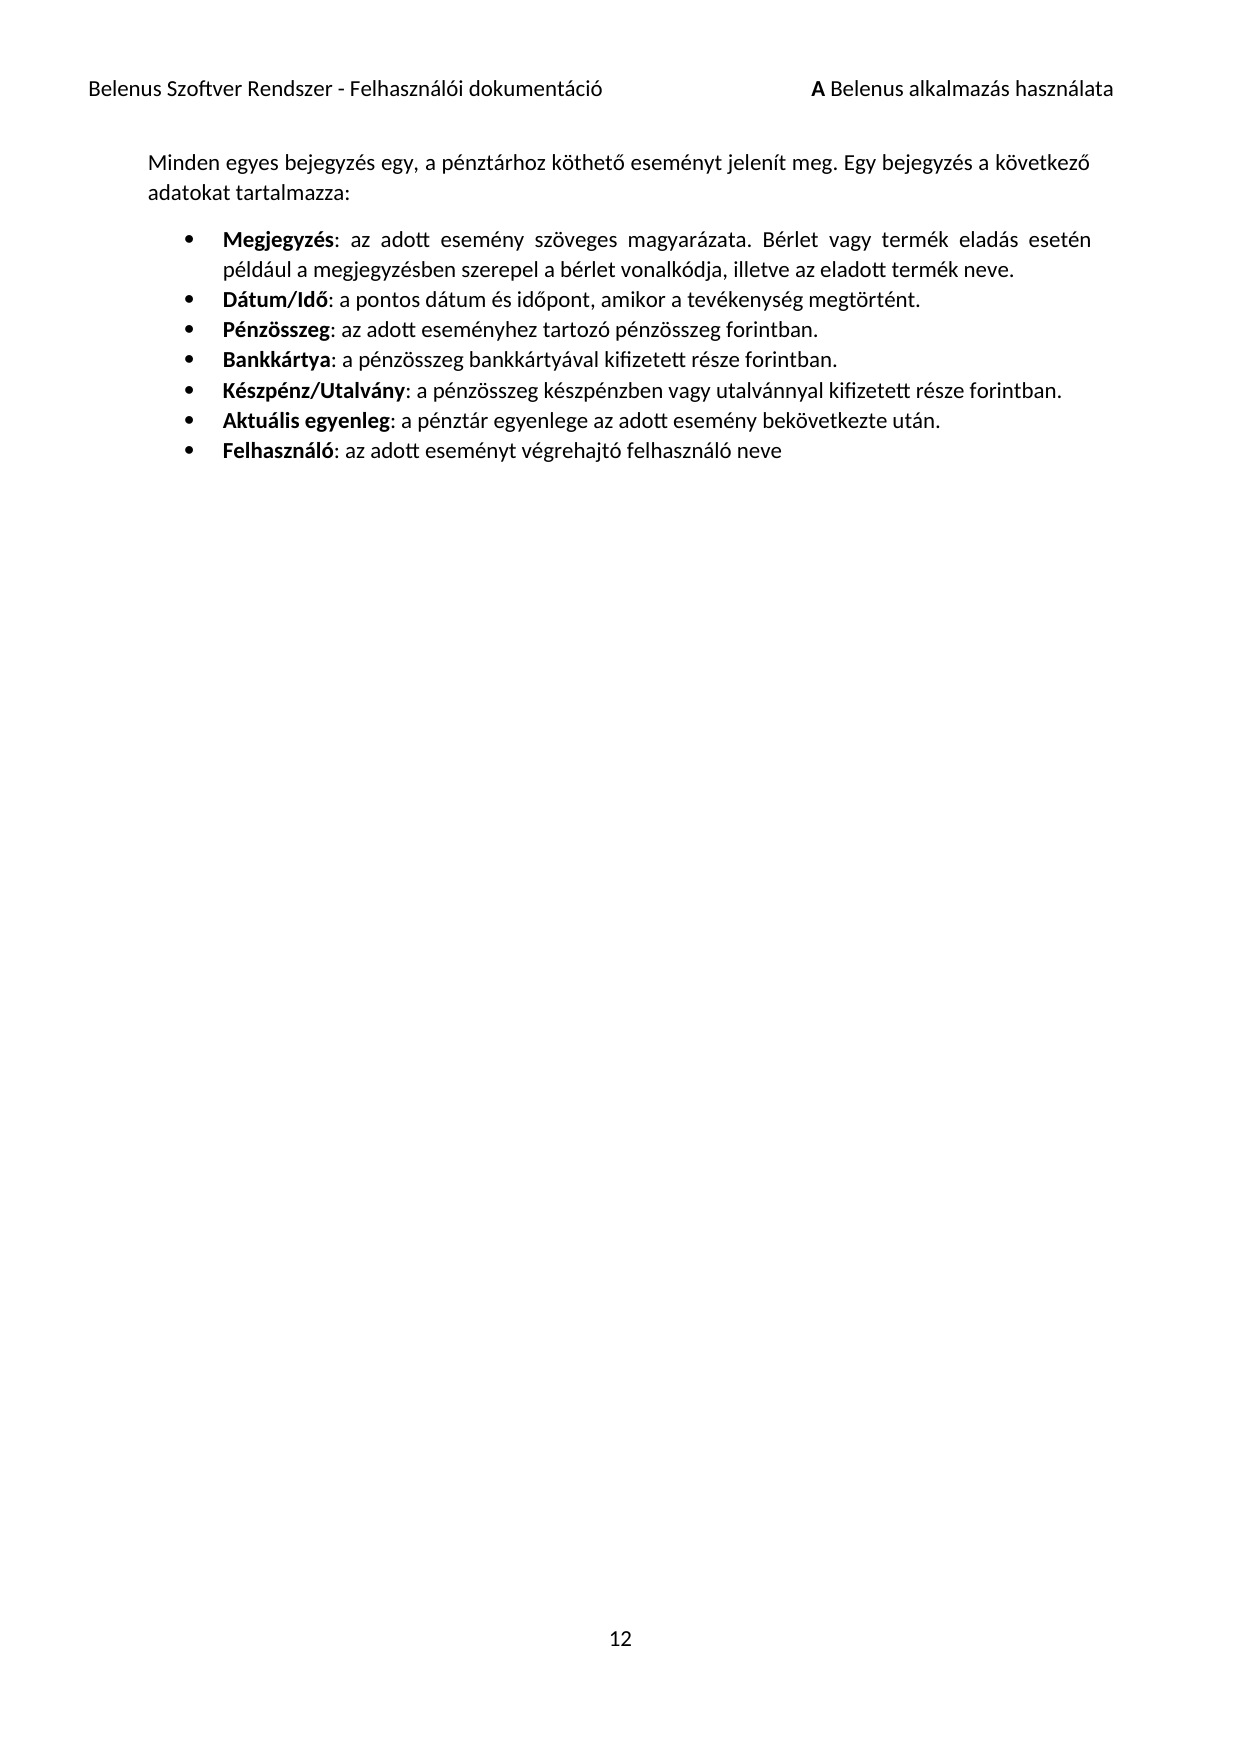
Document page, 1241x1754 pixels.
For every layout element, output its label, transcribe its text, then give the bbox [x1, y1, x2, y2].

list Pénzösszeg: az adott eseményhez tartozó pénzösszeg forintban. [185, 315, 1093, 343]
list Megjegyzés: az adott esemény szöveges magyarázata. Bérlet vagy termék eladás esetén például a megjegyzésben szerepel a bérlet vonalkódja, illetve az eladott termék neve. [185, 225, 1093, 283]
list Felhasználó: az adott eseményt végrehajtó felhasználó neve [185, 436, 1093, 464]
list Aktuális egyenleg: a pénztár egyenlege az adott esemény bekövetkezte után. [185, 406, 1093, 434]
list Dátum/Idő: a pontos dátum és időpont, amikor a tevékenység megtörtént. [185, 285, 1093, 313]
list Bankkártya: a pénzösszeg bankkártyával kifizetett része forintban. [185, 346, 1093, 373]
list Készpénz/Utalvány: a pénzösszeg készpénzben vagy utalvánnyal kifizetett része forintban. [185, 376, 1093, 404]
text Minden egyes bejegyzés egy, a pénztárhoz köthető eseményt jelenít meg. Egy bejegyzés a következő adatokat tartalmazza: [148, 148, 1093, 206]
